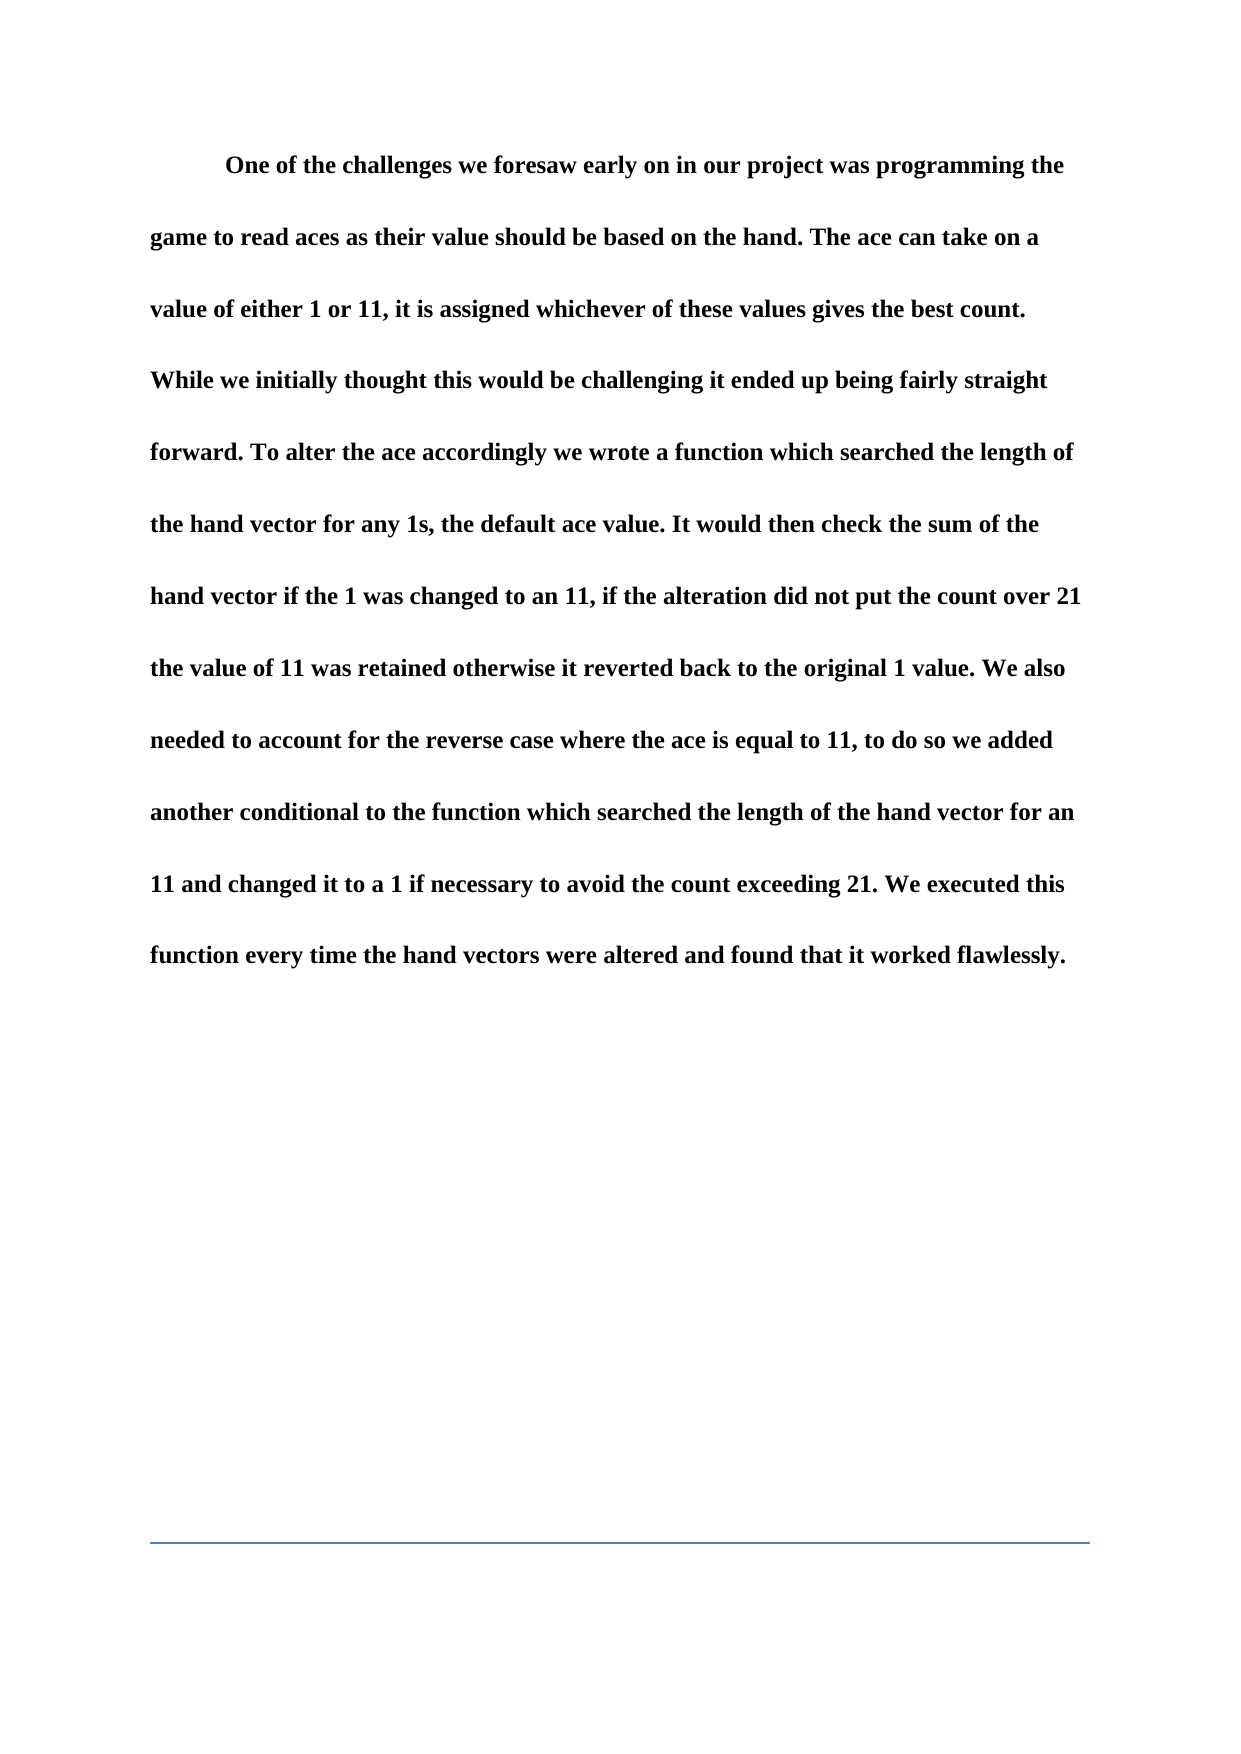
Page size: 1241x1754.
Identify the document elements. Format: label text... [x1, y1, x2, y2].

text One of the challenges we foresaw early on in our project was programming the game to read aces as their value should be based on the hand. The ace can take on a value of either 1 or 11, it is assigned whichever of these values gives the best count. While we initially thought this would be challenging it ended up being fairly straight forward. To alter the ace accordingly we wrote a function which searched the length of the hand vector for any 1s, the default ace value. It would then check the sum of the hand vector if the 1 was changed to an 11, if the alteration did not put the count over 21 the value of 11 was retained otherwise it reverted back to the original 1 value. We also needed to account for the reverse case where the ace is equal to 11, to do so we added another conditional to the function which searched the length of the hand vector for an 11 and changed it to a 1 if necessary to avoid the count exceeding 21. We executed this function every time the hand vectors were altered and found that it worked flawlessly. [150, 150, 1090, 969]
